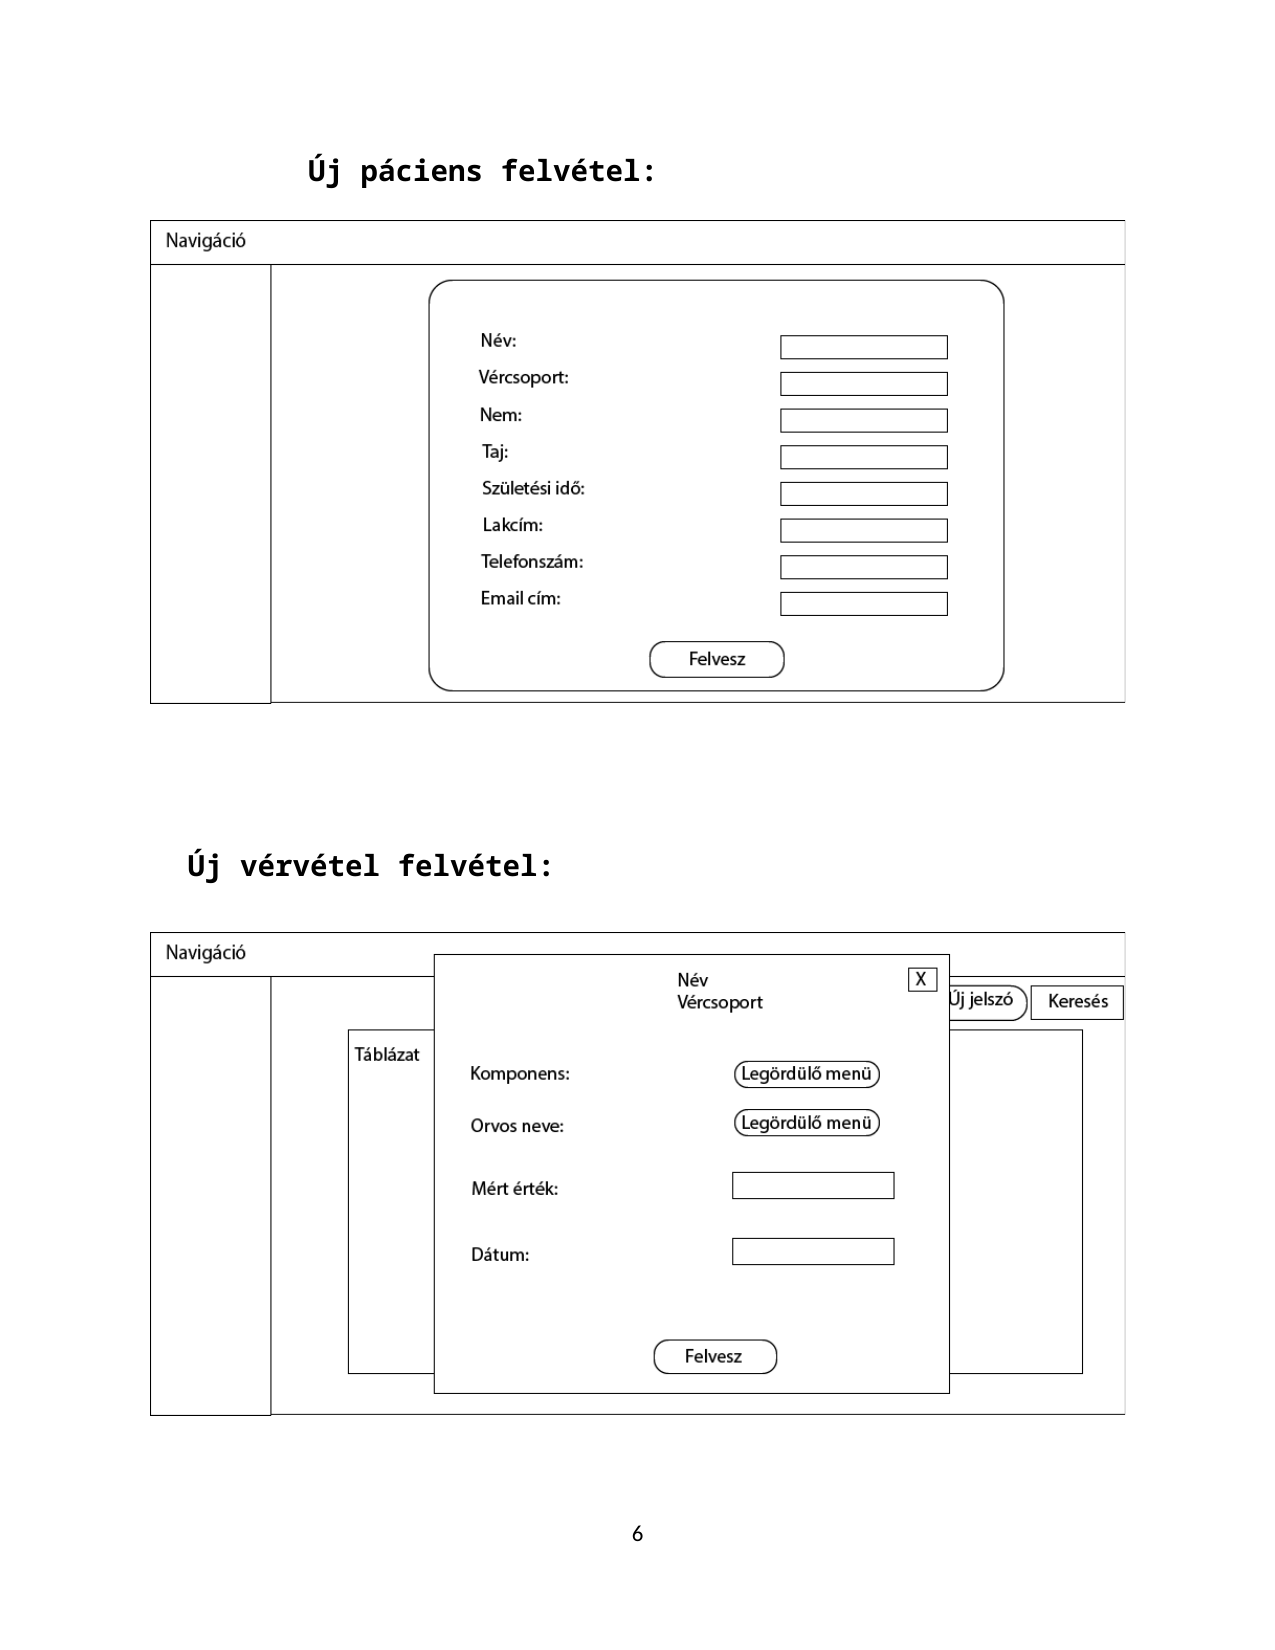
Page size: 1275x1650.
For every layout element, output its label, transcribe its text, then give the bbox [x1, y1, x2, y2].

text Új páciens felvétel: [150, 150, 1125, 190]
text Új vérvétel felvétel: [187, 846, 1125, 885]
picture [150, 220, 1125, 704]
picture [150, 932, 1125, 1416]
